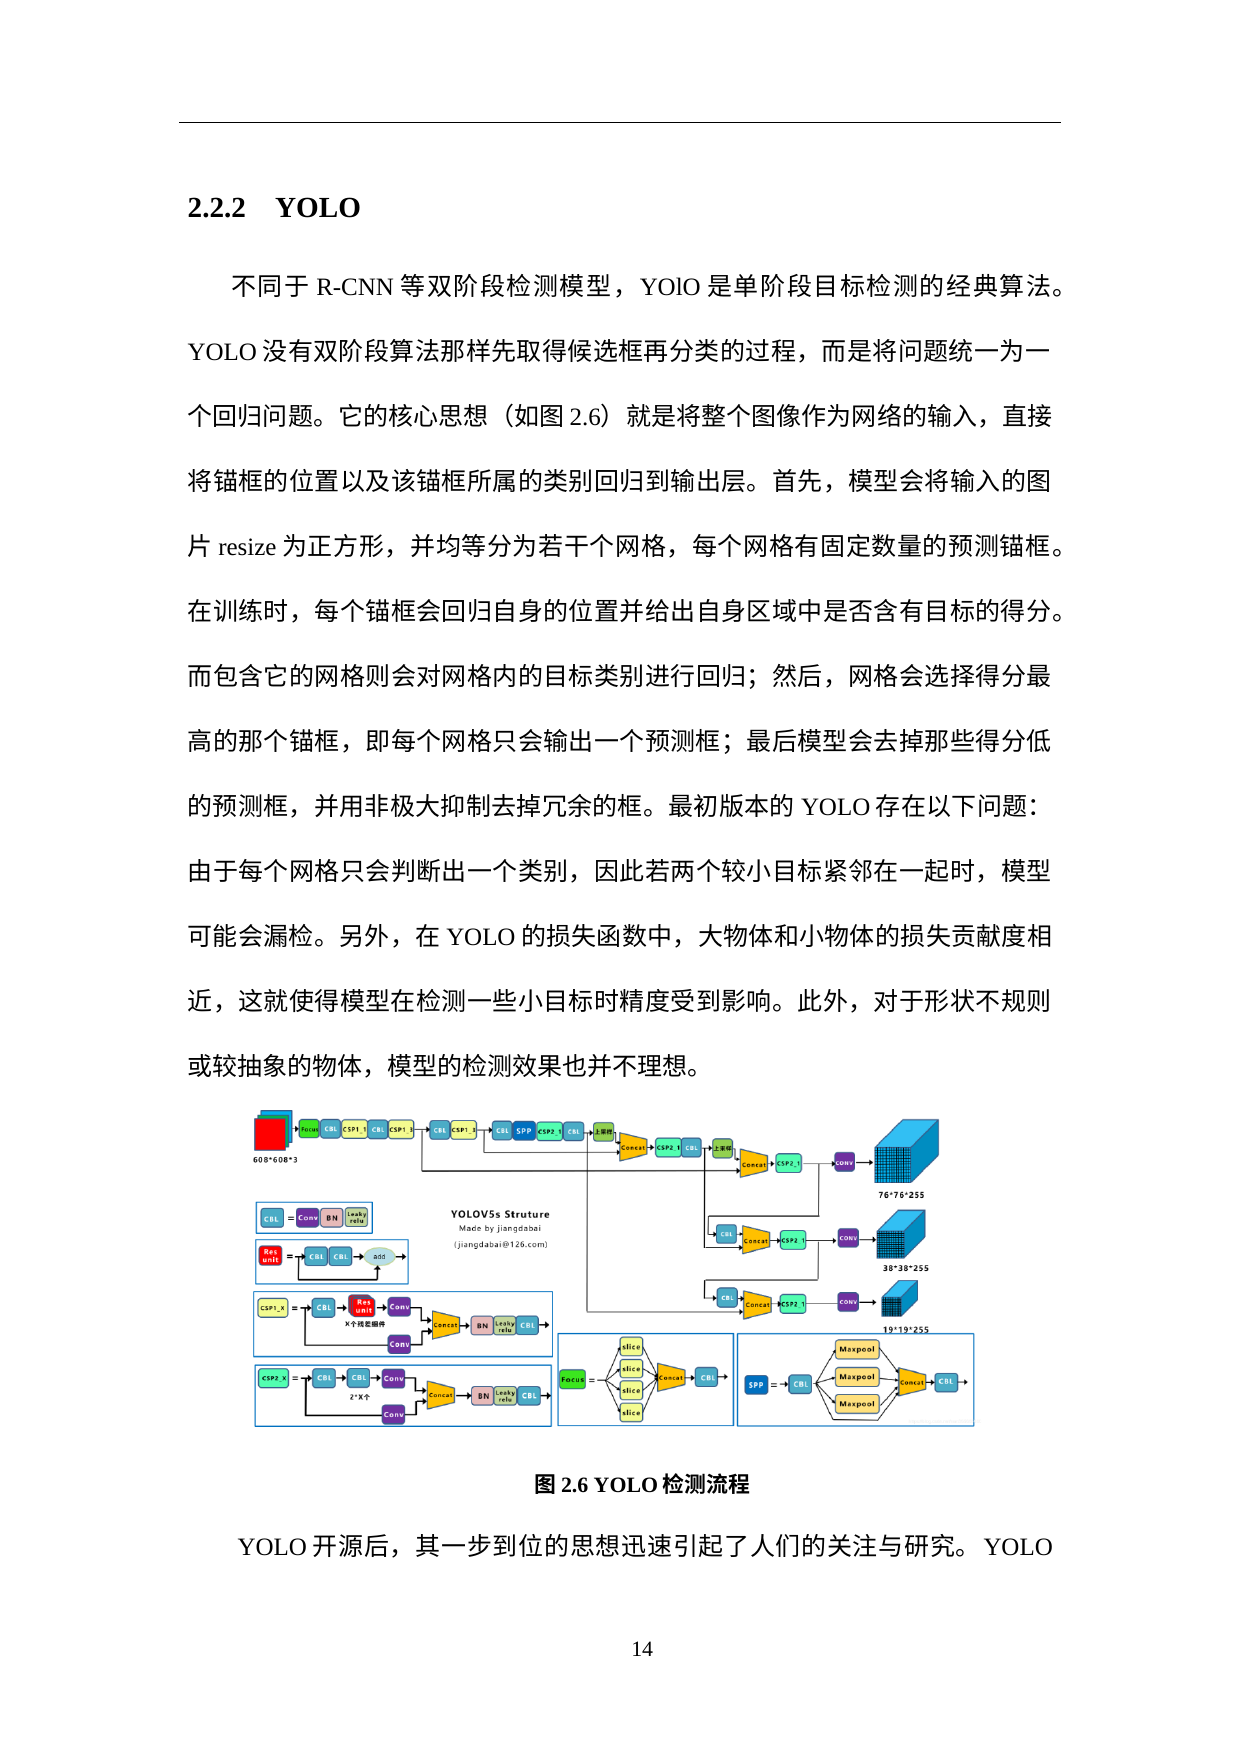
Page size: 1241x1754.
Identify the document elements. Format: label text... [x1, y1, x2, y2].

text 不同于R-CNN等双阶段检测模型，YOlO是单阶段目标检测的经典算法。YOLO没有双阶段算法那样先取得候选框再分类的过程，而是将问题统一为一个回归问题。它的核心思想（如图2.6）就是将整个图像作为网络的输入，直接将锚框的位置以及该锚框所属的类别回归到输出层。首先，模型会将输入的图片resize为正方形，并均等分为若干个网格，每个网格有固定数量的预测锚框。在训练时，每个锚框会回归自身的位置并给出自身区域中是否含有目标的得分。而包含它的网格则会对网格内的目标类别进行回归；然后，网格会选择得分最高的那个锚框，即每个网格只会输出一个预测框；最后模型会去掉那些得分低的预测框，并用非极大抑制去掉冗余的框。最初版本的YOLO存在以下问题：由于每个网格只会判断出一个类别，因此若两个较小目标紧邻在一起时，模型可能会漏检。另外，在YOLO的损失函数中，大物体和小物体的损失贡献度相近，这就使得模型在检测一些小目标时精度受到影响。此外，对于形状不规则或较抽象的物体，模型的检测效果也并不理想。 [187, 252, 1053, 1097]
picture [237, 1103, 982, 1438]
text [187, 1512, 1053, 1577]
subtitle YOLO [187, 174, 1053, 239]
